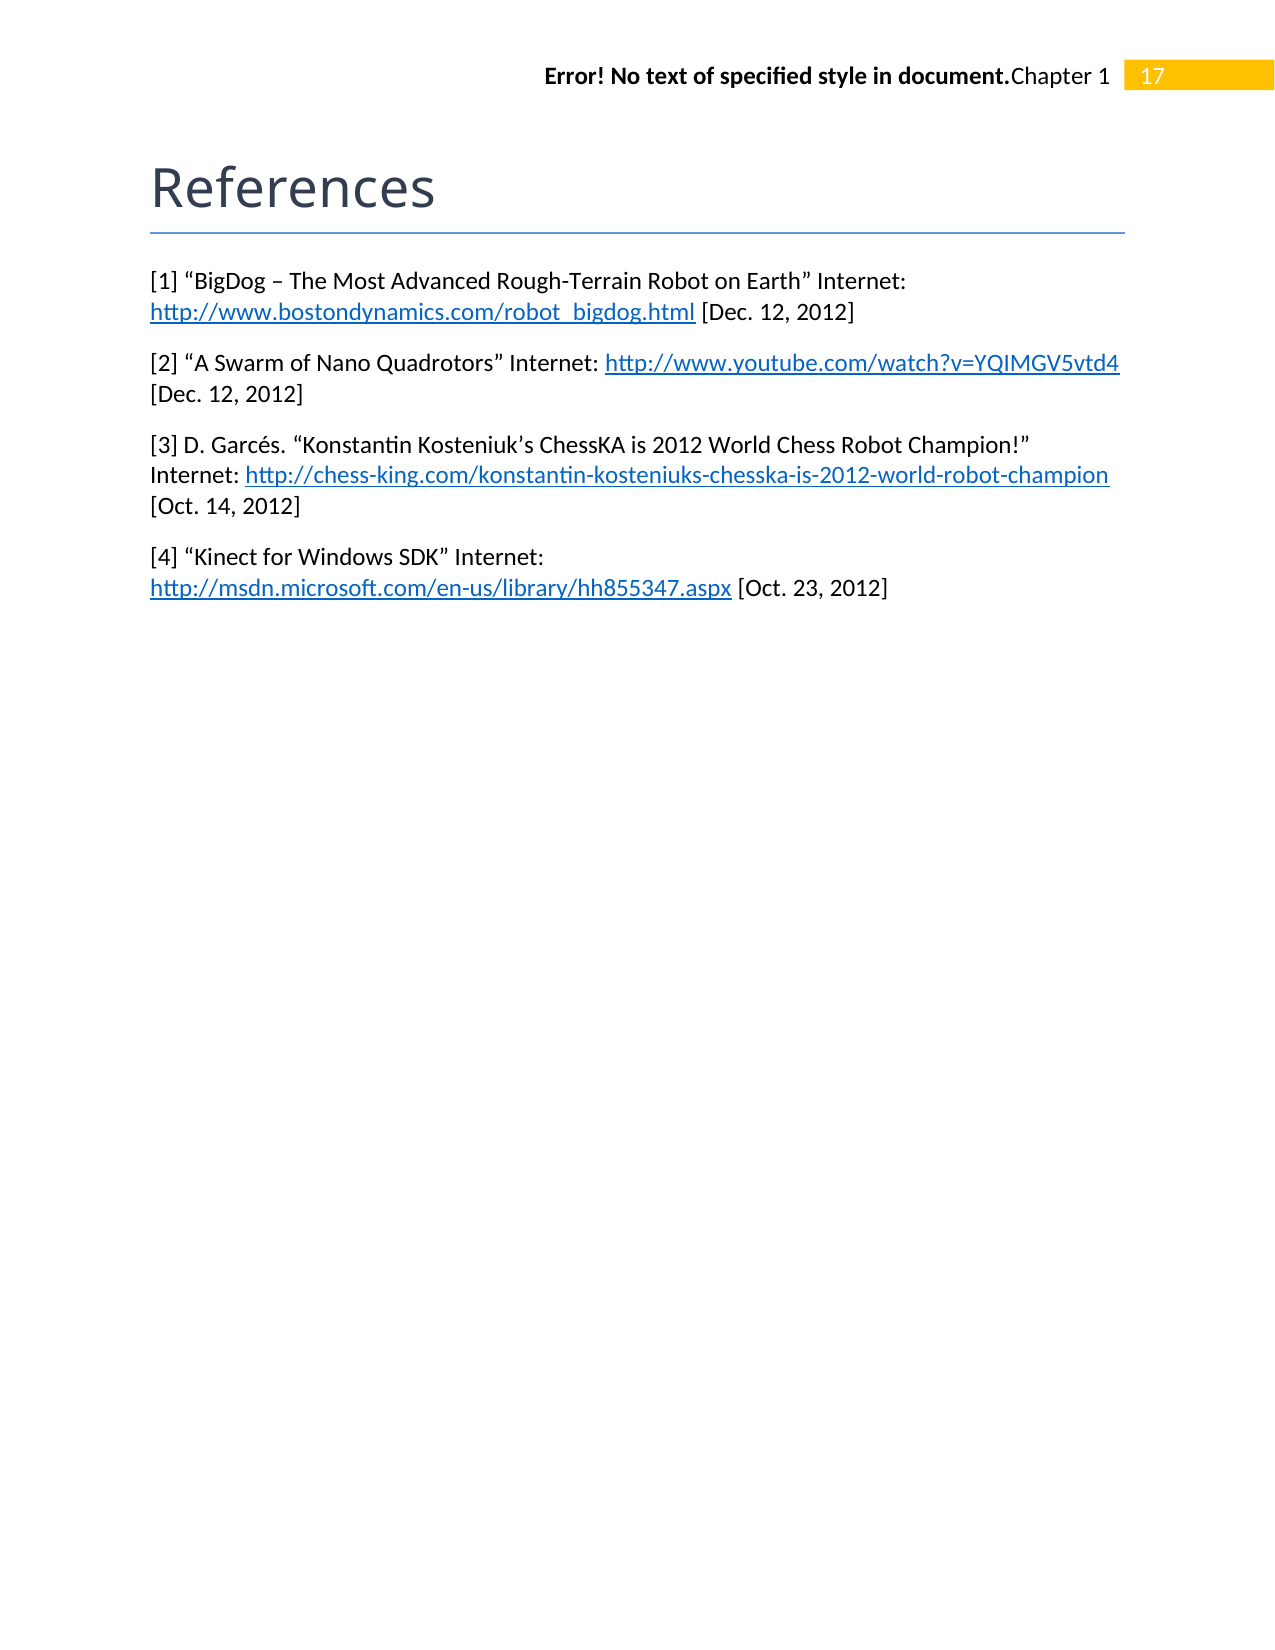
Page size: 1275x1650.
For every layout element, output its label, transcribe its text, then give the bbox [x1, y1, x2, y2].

text [2] “A Swarm of Nano Quadrotors” Internet: http://www.youtube.com/watch?v=YQIMGV5vtd4 [Dec. 12, 2012] [150, 347, 1125, 408]
title References [150, 150, 1125, 232]
text [1] “BigDog – The Most Advanced Rough-Terrain Robot on Earth” Internet: http://www.bostondynamics.com/robot_bigdog.html [Dec. 12, 2012] [150, 265, 1125, 326]
text [4] “Kinect for Windows SDK” Internet: http://msdn.microsoft.com/en-us/library/hh855347.aspx [Oct. 23, 2012] [150, 542, 1125, 603]
text [3] D. Garcés. “Konstantin Kosteniuk’s ChessKA is 2012 World Chess Robot Champion!” Internet: http://chess-king.com/konstantin-kosteniuks-chesska-is-2012-world-robot-champion [Oct. 14, 2012] [150, 429, 1125, 521]
